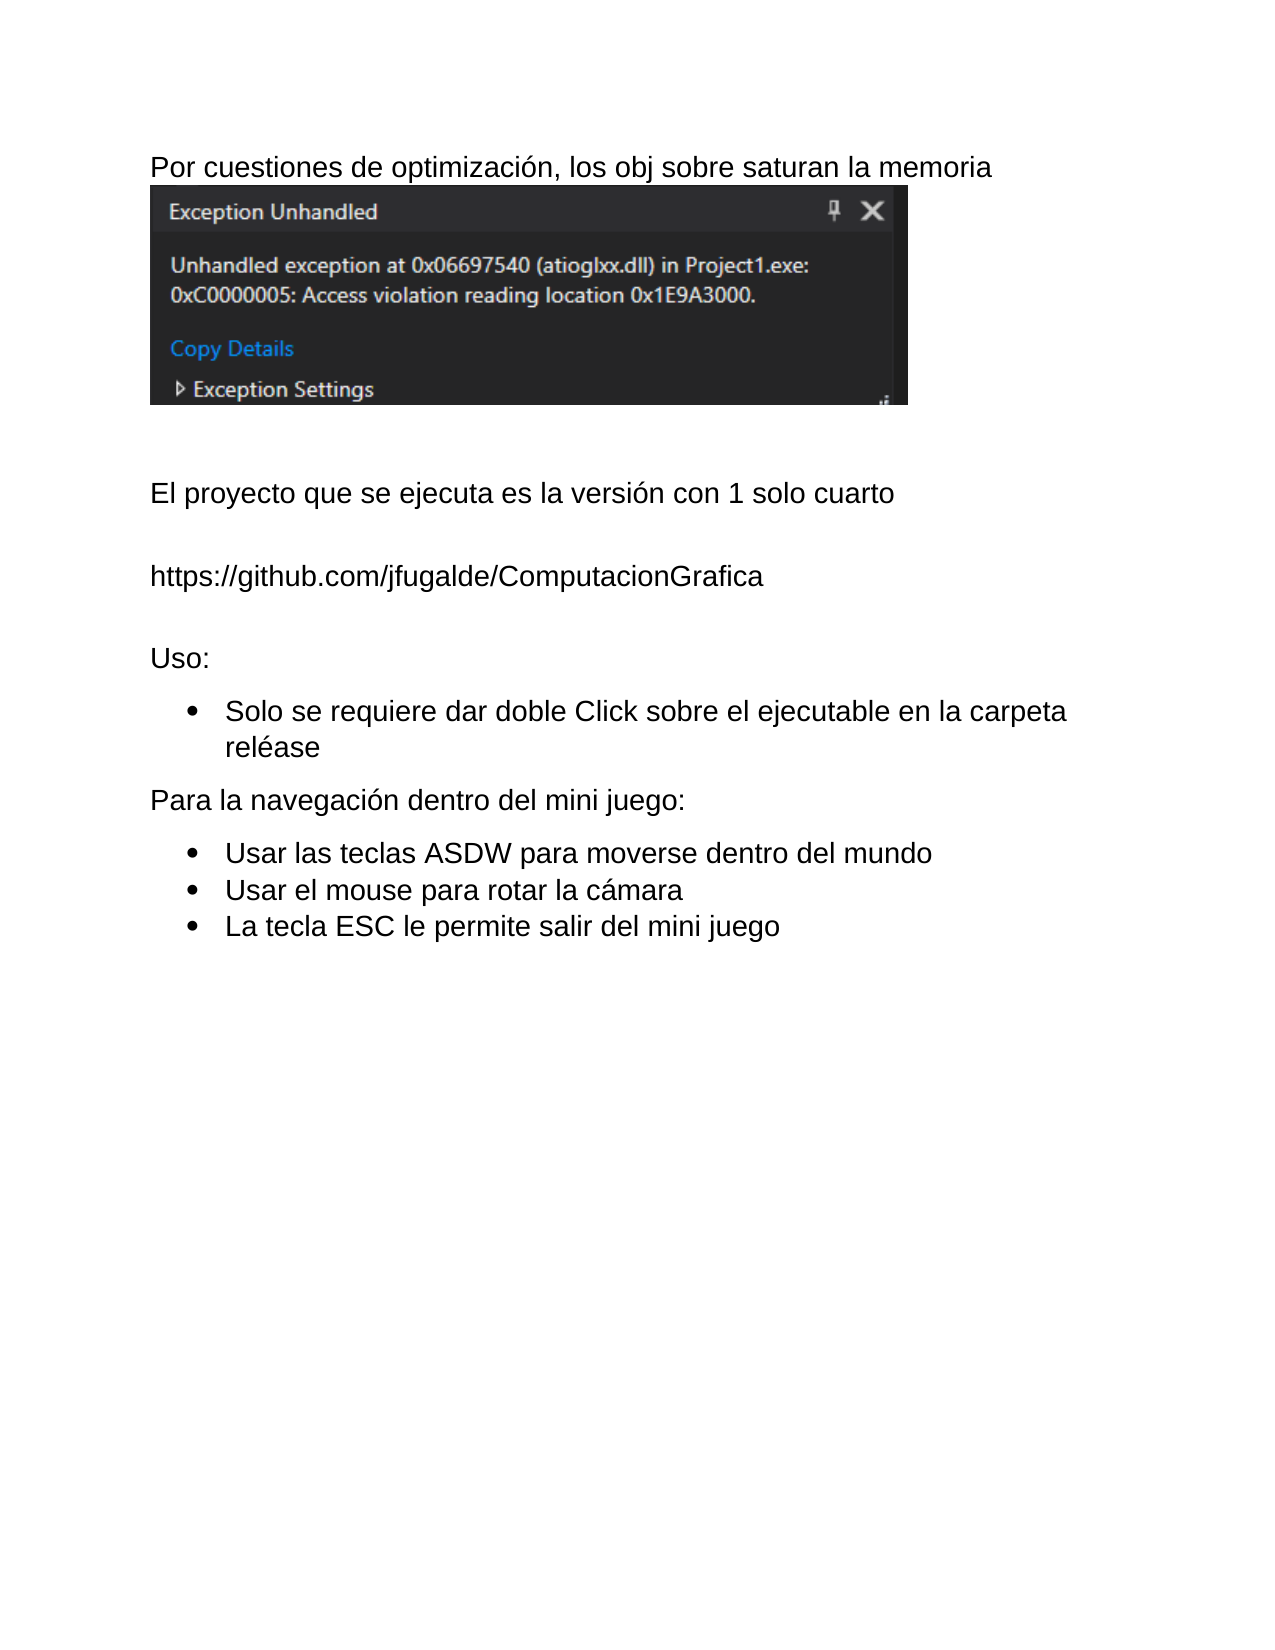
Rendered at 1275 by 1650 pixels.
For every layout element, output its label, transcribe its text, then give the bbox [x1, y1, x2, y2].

picture [150, 185, 908, 405]
list La tecla ESC le permite salir del mini juego [187, 909, 1125, 943]
text https://github.com/jfugalde/ComputacionGrafica [150, 559, 1125, 622]
list Usar las teclas ASDW para moverse dentro del mundo [187, 836, 1125, 870]
text Para la navegación dentro del mini juego: [150, 783, 1125, 817]
list Usar el mouse para rotar la cámara [187, 872, 1125, 906]
text Uso: [150, 641, 1125, 675]
text El proyecto que se ejecuta es la versión con 1 solo cuarto [150, 476, 1125, 540]
list Solo se requiere dar doble Click sobre el ejecutable en la carpeta reléase [187, 694, 1125, 764]
